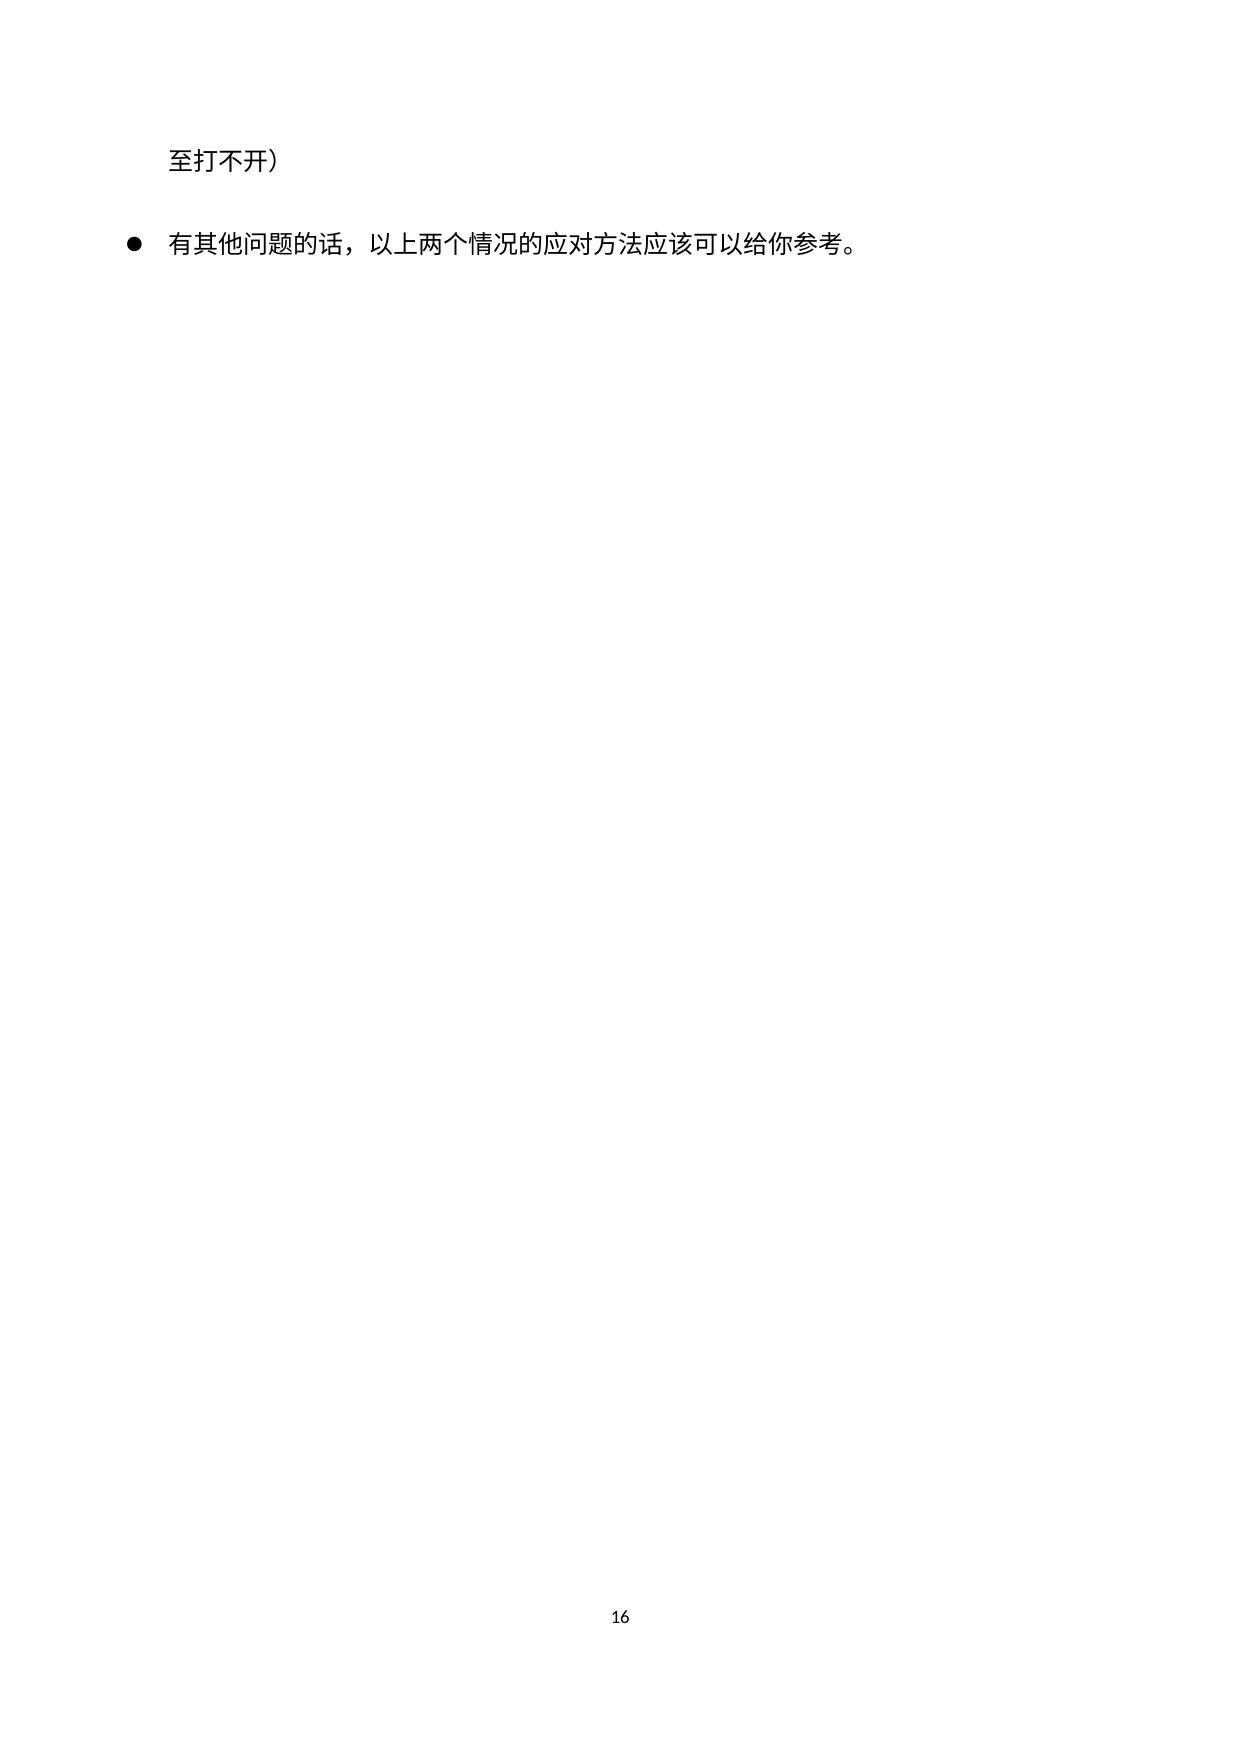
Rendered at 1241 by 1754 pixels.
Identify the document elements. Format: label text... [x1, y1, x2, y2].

list 有其他问题的话，以上两个情况的应对方法应该可以给你参考。 [125, 210, 1165, 275]
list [125, 127, 1165, 192]
